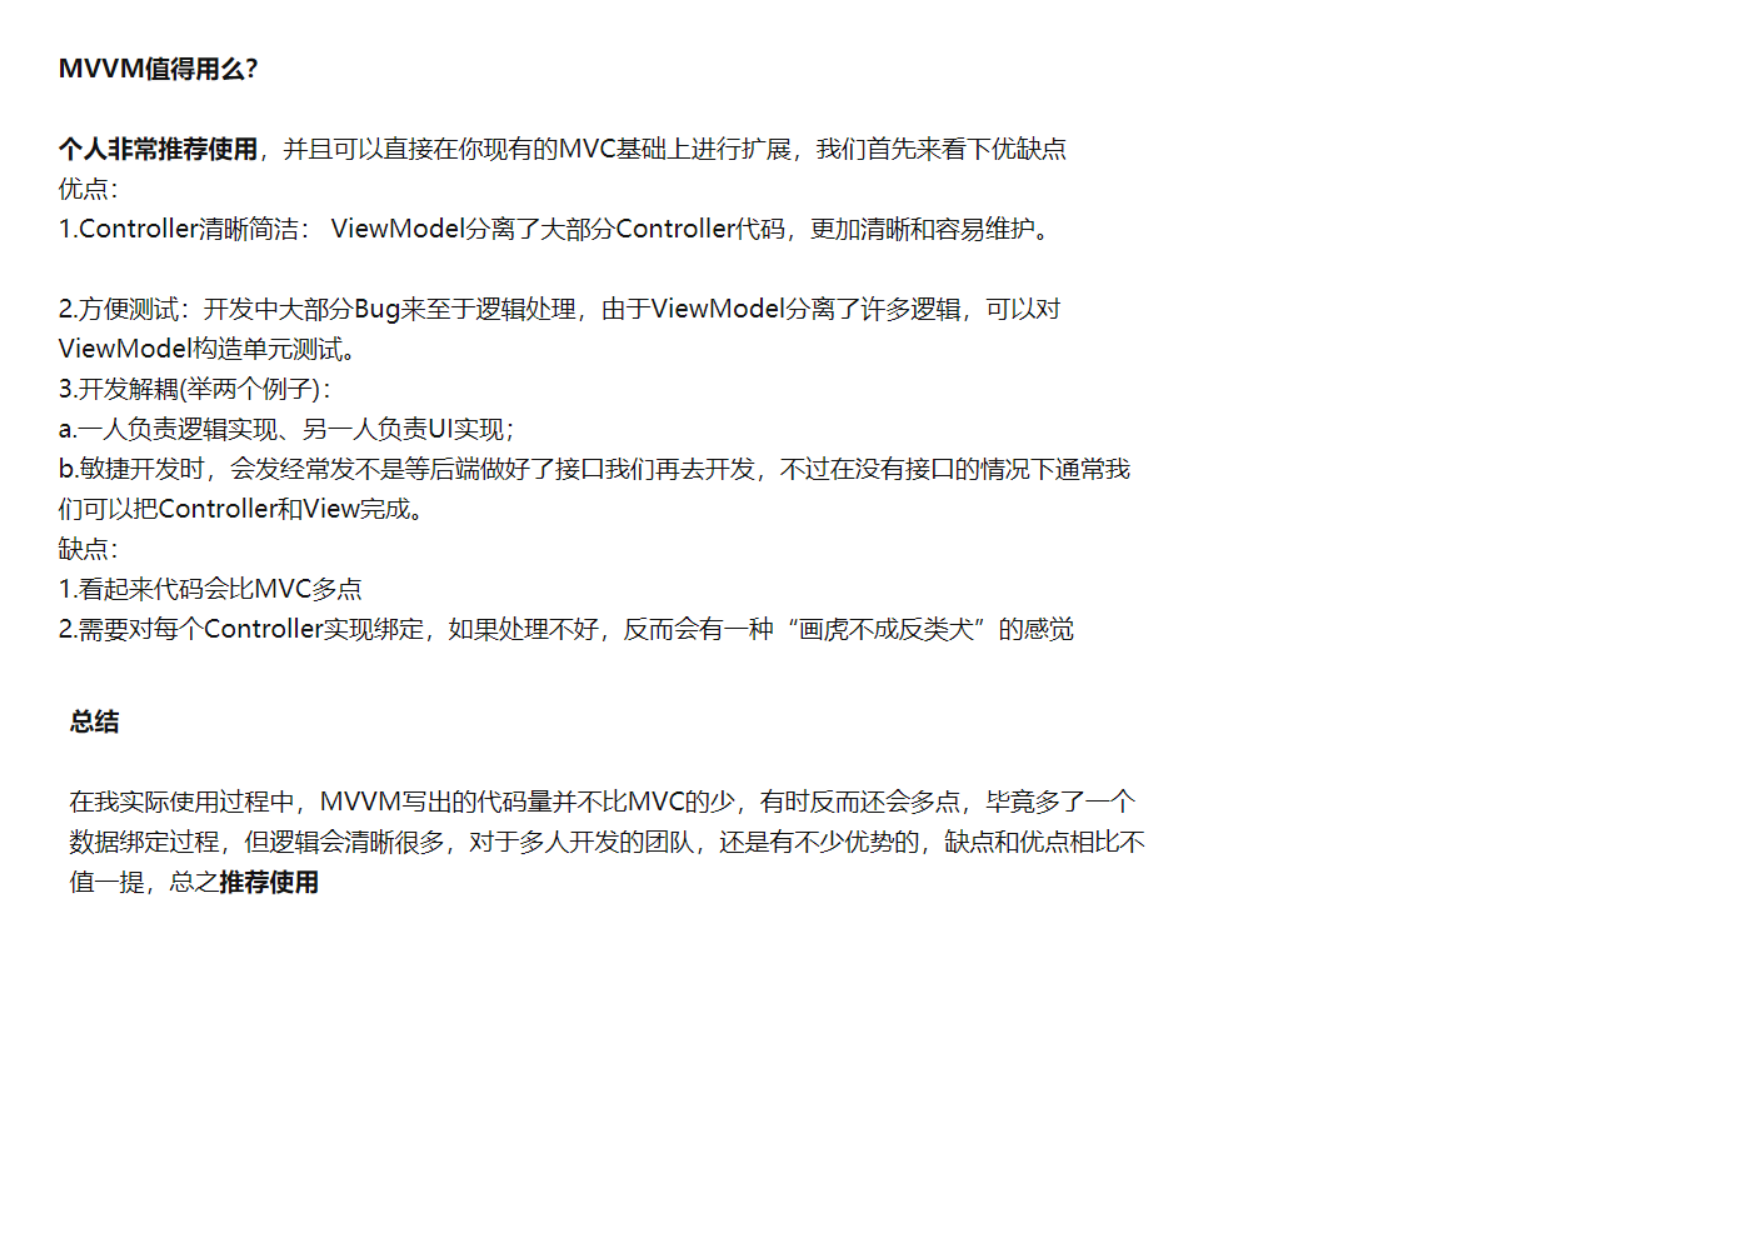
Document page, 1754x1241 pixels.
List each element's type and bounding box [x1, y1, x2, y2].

picture [44, 685, 1153, 907]
picture [44, 35, 1143, 674]
